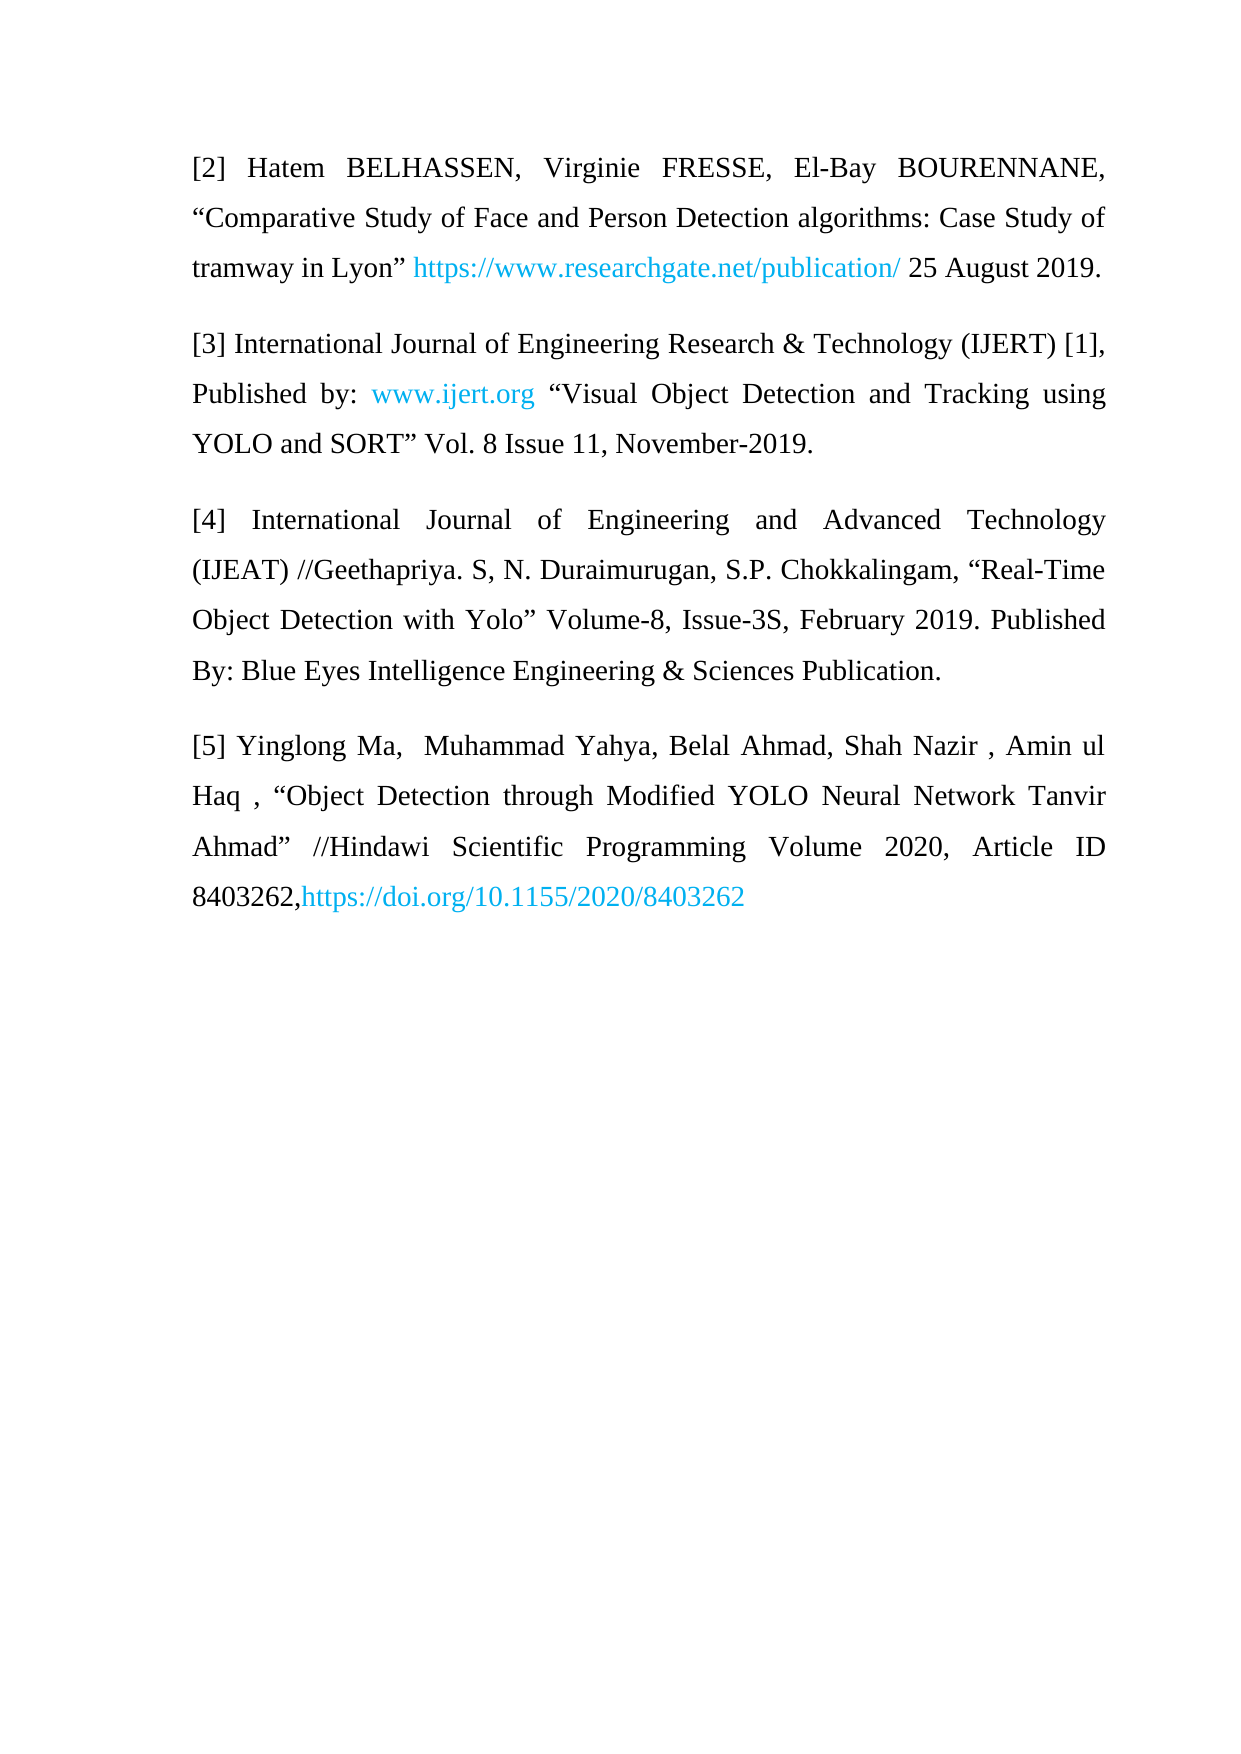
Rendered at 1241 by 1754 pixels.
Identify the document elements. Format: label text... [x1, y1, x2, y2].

text [2] Hatem BELHASSEN, Virginie FRESSE, El-Bay BOURENNANE, “Comparative Study of Face and Person Detection algorithms: Case Study of tramway in Lyon” https://www.researchgate.net/publication/ 25 August 2019. [192, 150, 1107, 284]
text [5] Yinglong Ma, Muhammad Yahya, Belal Ahmad, Shah Nazir , Amin ul Haq , “Object Detection through Modified YOLO Neural Network Tanvir Ahmad” //Hindawi Scientific Programming Volume 2020, Article ID 8403262,https://doi.org/10.1155/2020/8403262 [192, 728, 1107, 913]
picture [476, 888, 480, 904]
picture [527, 888, 531, 904]
text [3] International Journal of Engineering Research & Technology (IJERT) [1], Published by: www.ijert.org “Visual Object Detection and Tracking using YOLO and SORT” Vol. 8 Issue 11, November-2019. [192, 326, 1107, 460]
text [4] International Journal of Engineering and Advanced Technology (IJEAT) //Geethapriya. S, N. Duraimurugan, S.P. Chokkalingam, “Real-Time Object Detection with Yolo” Volume-8, Issue-3S, February 2019. Published By: Blue Eyes Intelligence Engineering & Sciences Publication. [192, 502, 1107, 686]
